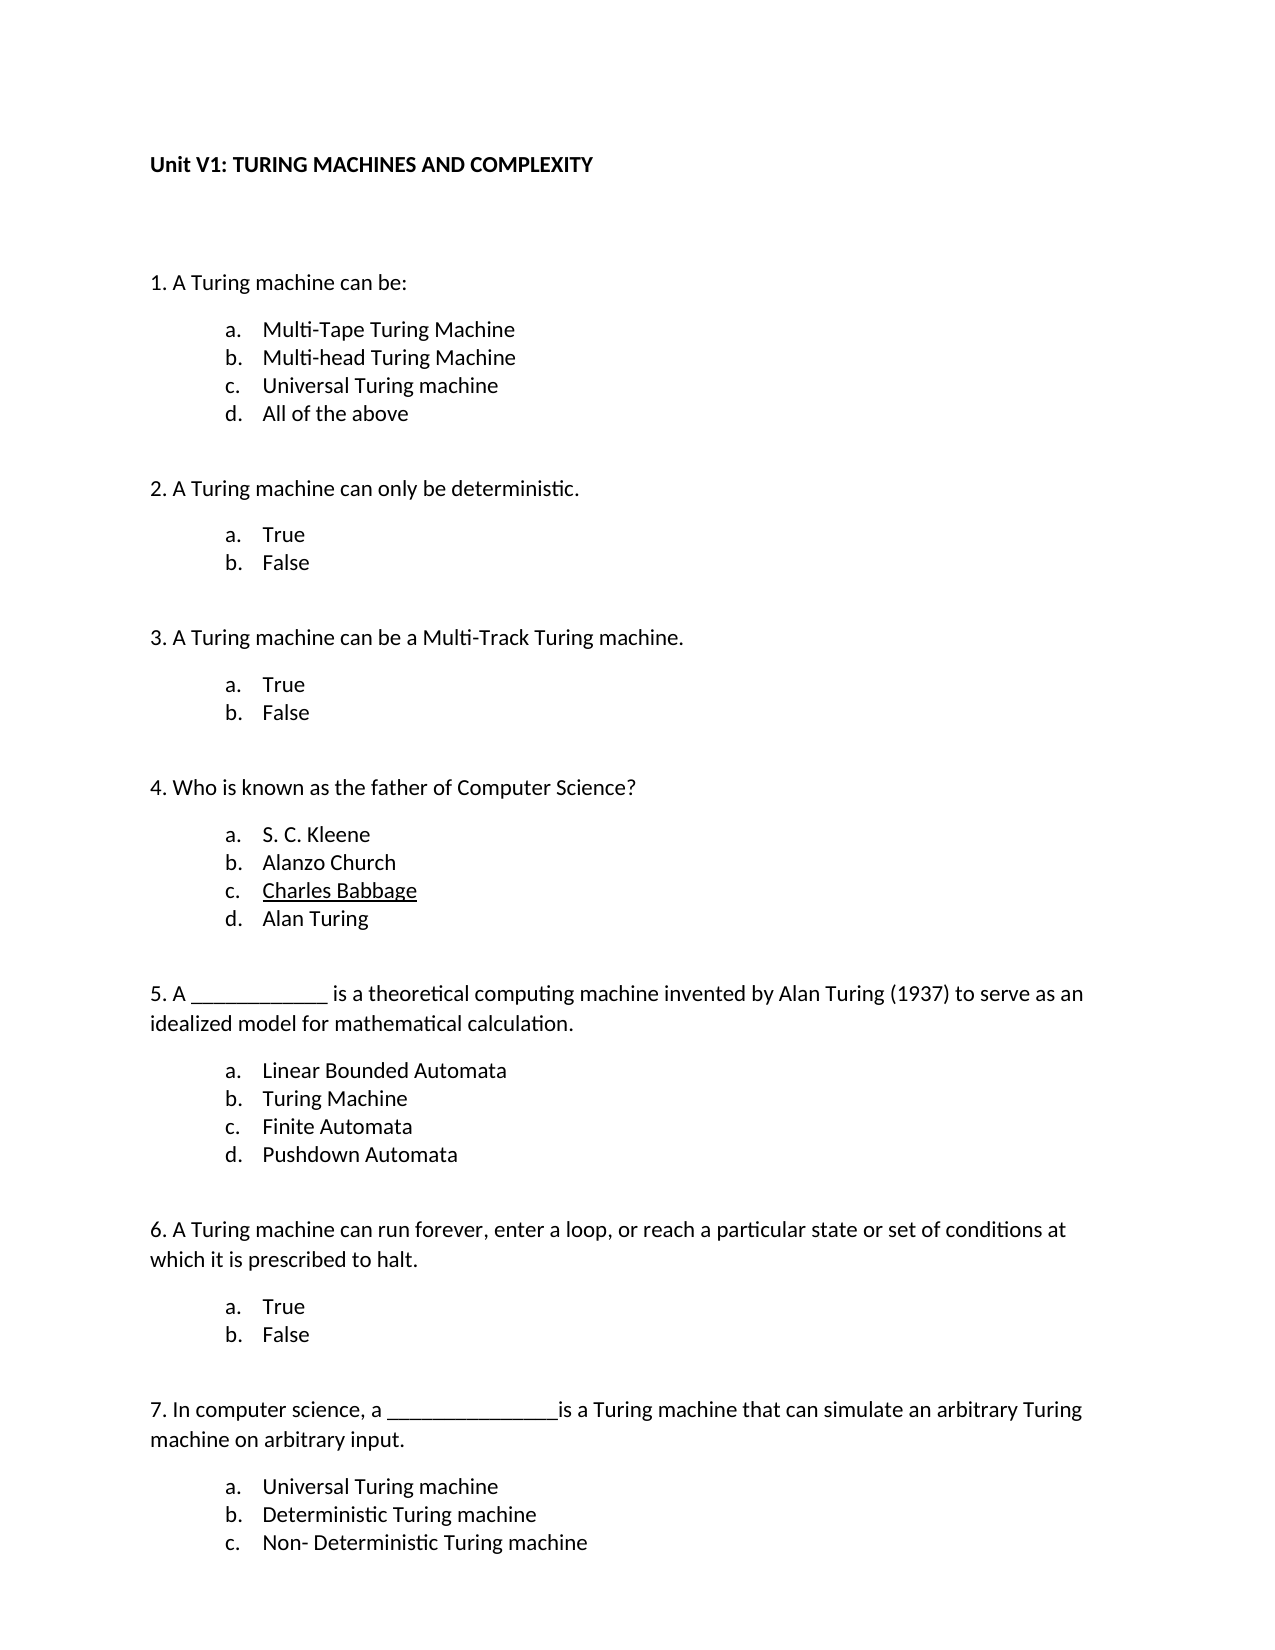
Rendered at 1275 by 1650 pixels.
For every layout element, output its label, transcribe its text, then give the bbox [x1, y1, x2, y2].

list False [225, 698, 1125, 726]
text 3. A Turing machine can be a Multi-Track Turing machine. [150, 623, 1125, 651]
list S. C. Kleene [225, 820, 1125, 848]
text 6. A Turing machine can run forever, enter a loop, or reach a particular state or set of conditions at which it is prescribed to halt. [150, 1215, 1125, 1273]
list True [225, 1292, 1125, 1320]
list True [225, 670, 1125, 698]
list Non- Deterministic Turing machine [225, 1528, 1125, 1556]
list Alan Turing [225, 904, 1125, 932]
list Turing Machine [225, 1084, 1125, 1112]
text Unit V1: TURING MACHINES AND COMPLEXITY [150, 150, 1125, 178]
list Finite Automata [225, 1112, 1125, 1140]
list All of the above [225, 399, 1125, 427]
list Deterministic Turing machine [225, 1500, 1125, 1528]
list False [225, 1320, 1125, 1348]
text 7. In computer science, a _______________is a Turing machine that can simulate an arbitrary Turing machine on arbitrary input. [150, 1395, 1125, 1453]
list True [225, 521, 1125, 548]
list Linear Bounded Automata [225, 1056, 1125, 1084]
list Multi-head Turing Machine [225, 343, 1125, 371]
text 4. Who is known as the father of Computer Science? [150, 773, 1125, 801]
text 5. A ____________ is a theoretical computing machine invented by Alan Turing (1937) to serve as an idealized model for mathematical calculation. [150, 979, 1125, 1037]
list Multi-Tape Turing Machine [225, 315, 1125, 343]
text 1. A Turing machine can be: [150, 268, 1125, 296]
list Charles Babbage [225, 876, 1125, 904]
list Alanzo Church [225, 848, 1125, 876]
list False [225, 548, 1125, 577]
list Universal Turing machine [225, 1472, 1125, 1500]
list Pushdown Automata [225, 1140, 1125, 1168]
list Universal Turing machine [225, 371, 1125, 399]
text 2. A Turing machine can only be deterministic. [150, 474, 1125, 502]
